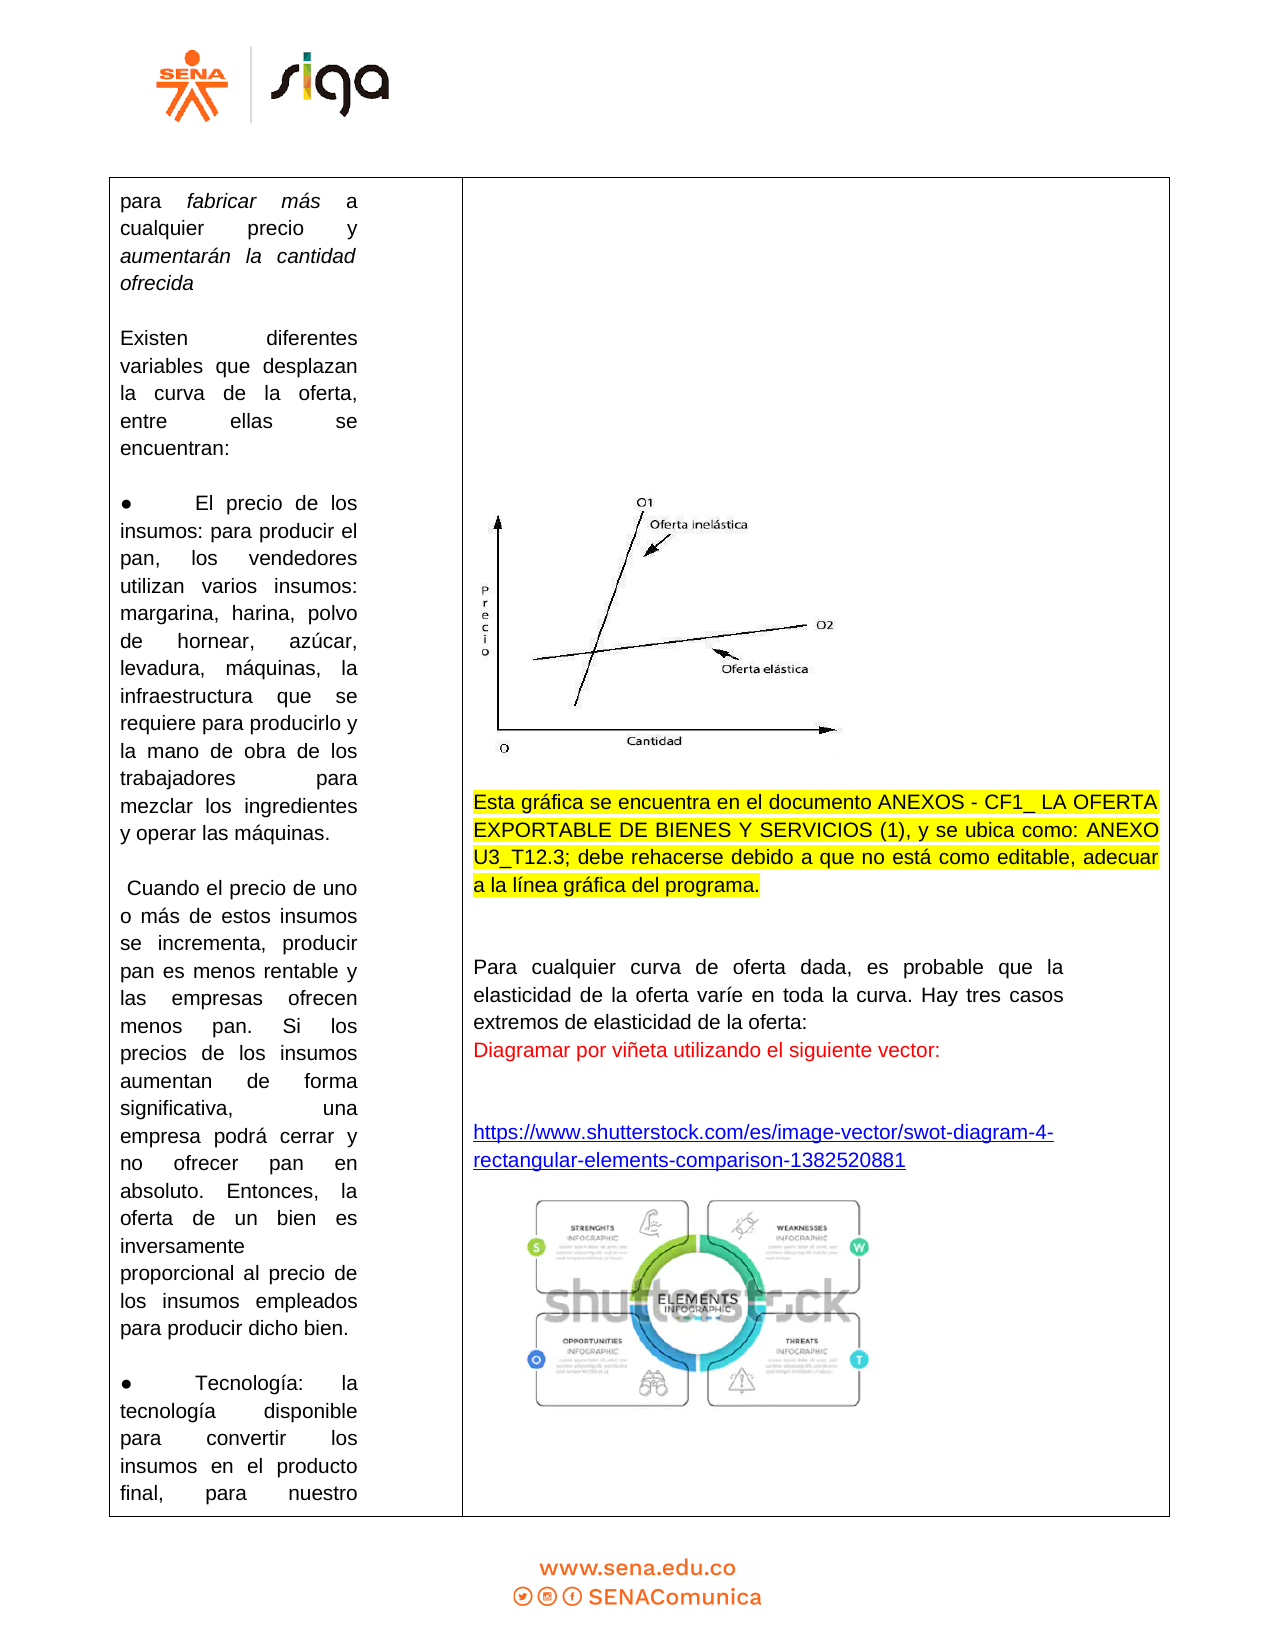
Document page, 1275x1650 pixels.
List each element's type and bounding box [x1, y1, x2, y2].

picture [473, 491, 847, 759]
picture [513, 1556, 762, 1606]
table_cell [110, 178, 462, 1516]
table_cell [463, 178, 1169, 1516]
picture [473, 1175, 901, 1439]
picture [5, 42, 538, 128]
